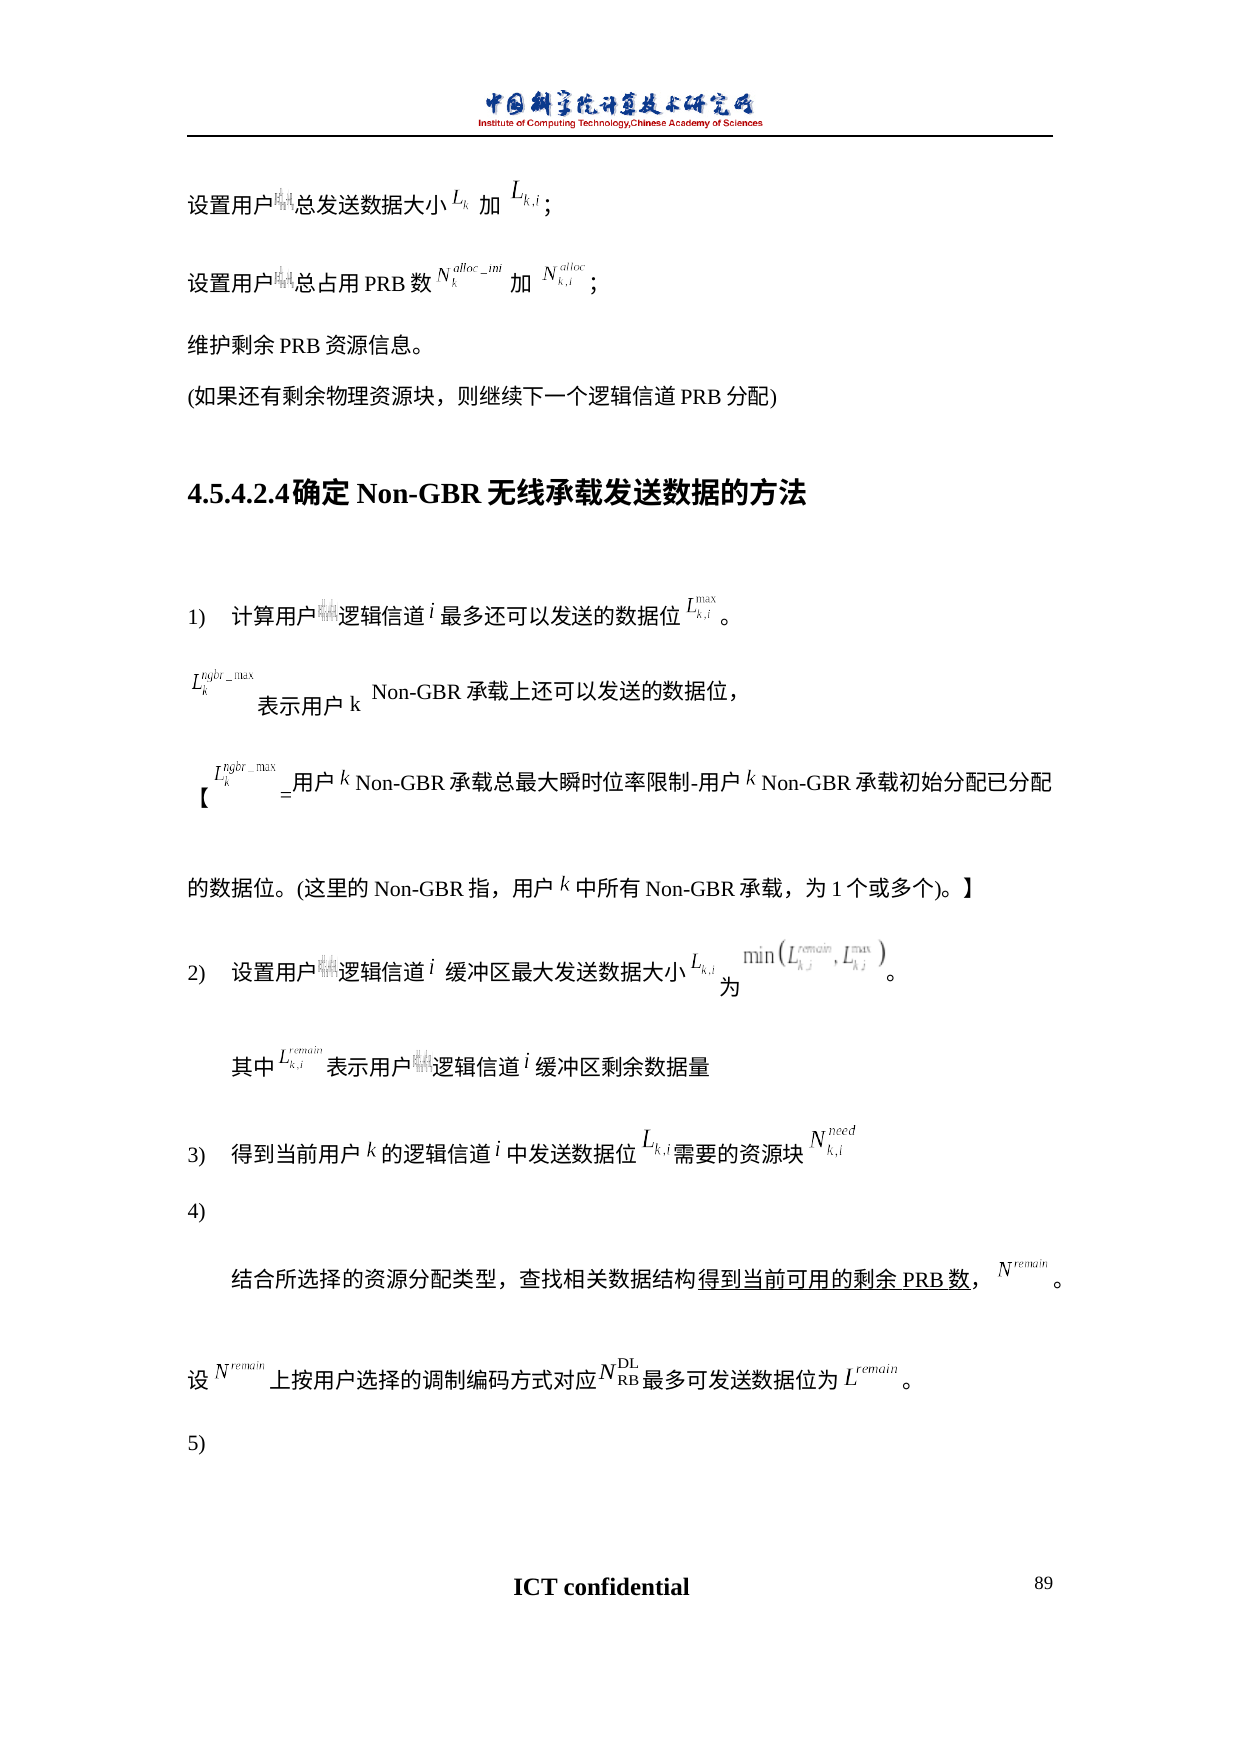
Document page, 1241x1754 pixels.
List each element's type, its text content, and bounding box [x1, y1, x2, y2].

text 【=用户Non-GBR承载总最大瞬时位率限制-用户Non-GBR承载初始分配已分配的数据位。(这里的Non-GBR指，用户中所有Non-GBR承载，为1个或多个)。】 [187, 752, 1053, 919]
text 设置用户总占用PRB数 加 ； [187, 245, 1053, 310]
picture [476, 88, 764, 134]
list 设置用户逻辑信道 缓冲区最大发送数据大小为。 [187, 937, 1053, 1002]
list 计算用户逻辑信道最多还可以发送的数据位。 [187, 577, 1053, 642]
list 结合所选择的资源分配类型，查找相关数据结构得到当前可用的剩余PRB数，。设上按用户选择的调制编码方式对应最多可发送数据位为。 [187, 1241, 1053, 1408]
text 设置用户总发送数据大小 加 ； [187, 162, 1053, 227]
text (如果还有剩余物理资源块，则继续下一个逻辑信道PRB分配) [187, 379, 1053, 411]
subtitle 确定Non-GBR无线承载发送数据的方法 [187, 458, 1053, 523]
text 维护剩余PRB资源信息。 [187, 328, 1053, 361]
list 其中表示用户逻辑信道缓冲区剩余数据量 [231, 1028, 1053, 1093]
text 表示用户k Non-GBR承载上还可以发送的数据位， [187, 660, 1053, 725]
list 得到当前用户的逻辑信道中发送数据位需要的资源块 [187, 1111, 1053, 1176]
